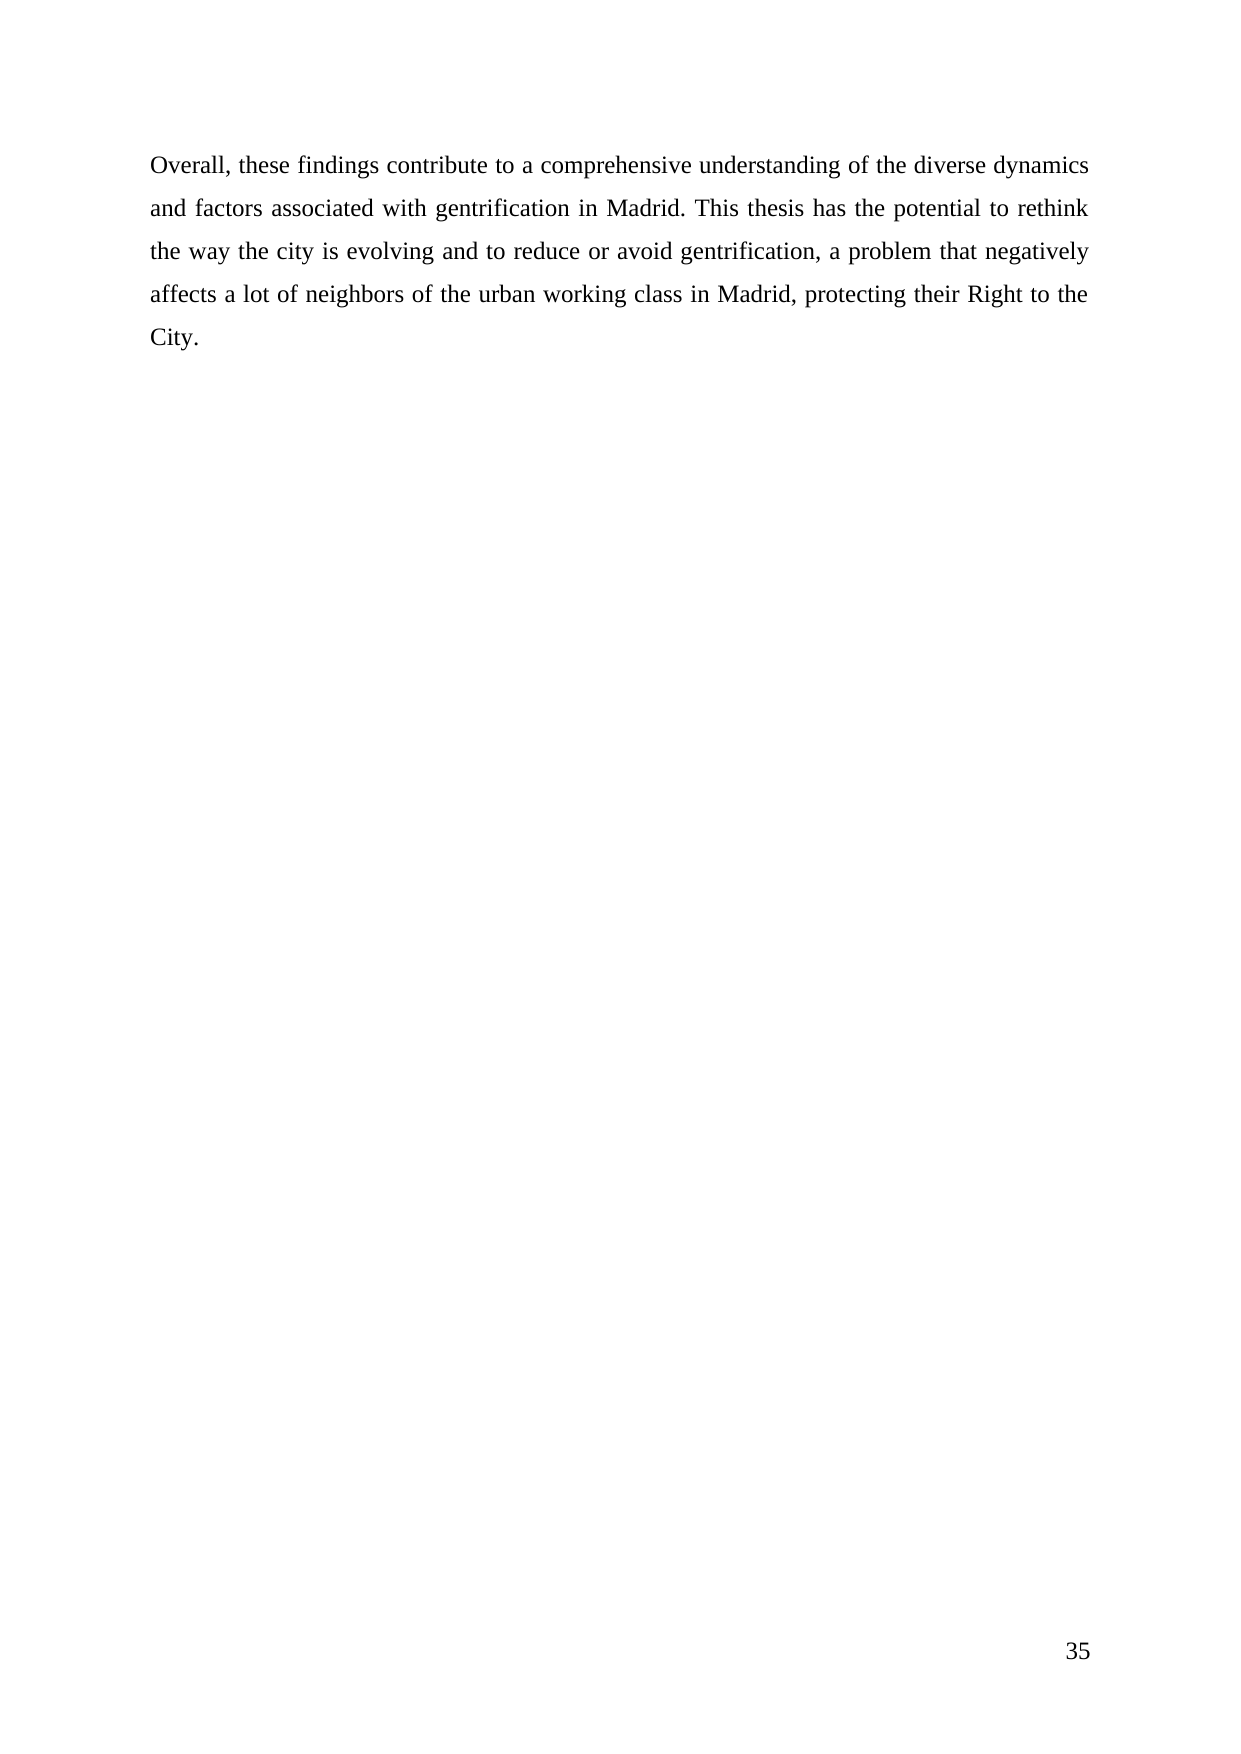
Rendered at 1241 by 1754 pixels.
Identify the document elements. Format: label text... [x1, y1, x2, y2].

text Overall, these findings contribute to a comprehensive understanding of the diverse dynamics and factors associated with gentrification in Madrid. This thesis has the potential to rethink the way the city is evolving and to reduce or avoid gentrification, a problem that negatively affects a lot of neighbors of the urban working class in Madrid, protecting their Right to the City. [150, 150, 1090, 351]
